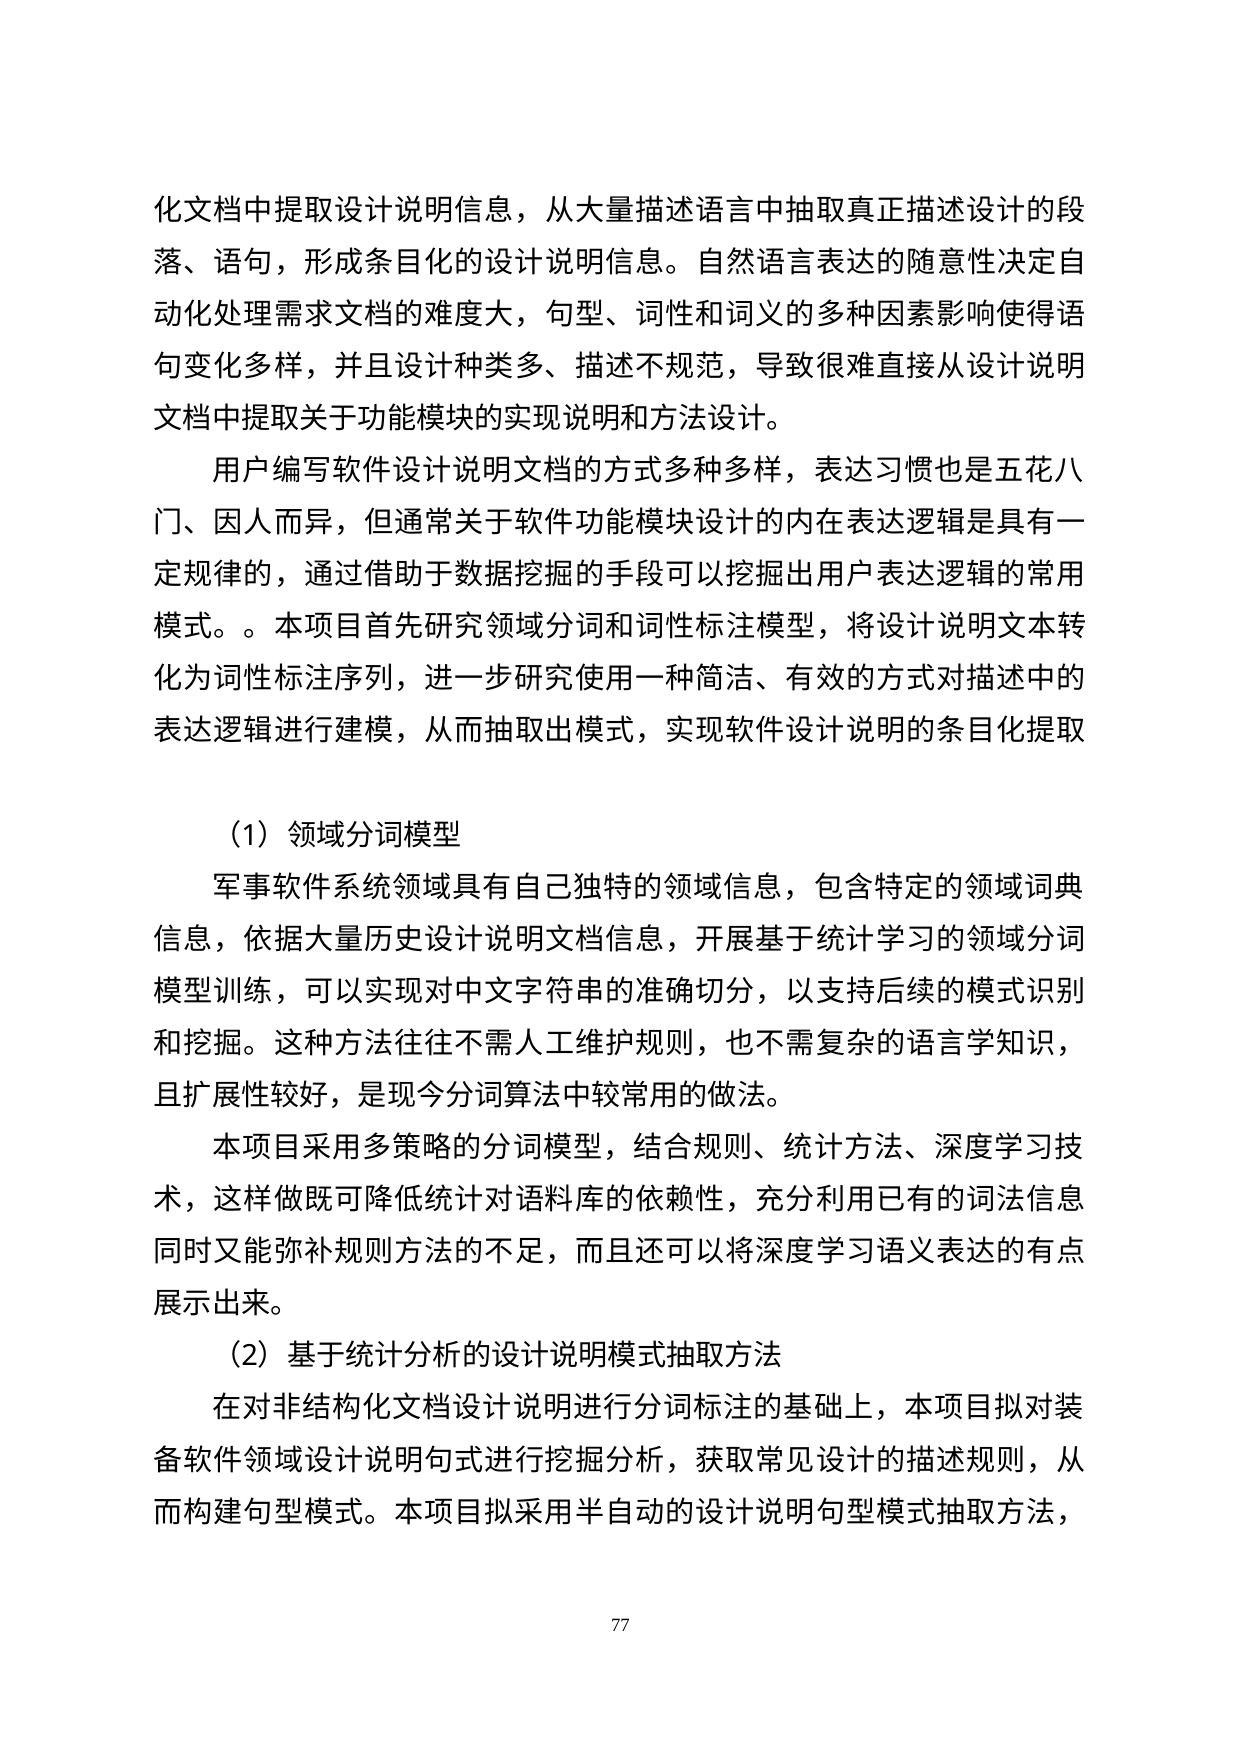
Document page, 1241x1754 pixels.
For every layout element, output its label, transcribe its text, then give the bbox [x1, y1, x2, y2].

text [153, 178, 1087, 439]
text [153, 1376, 1087, 1532]
text 本项目采用多策略的分词模型，结合规则、统计方法、深度学习技术，这样做既可降低统计对语料库的依赖性，充分利用已有的词法信息，同时又能弥补规则方法的不足，而且还可以将深度学习语义表达的有点展示出来。 [153, 1116, 1087, 1324]
text （2）基于统计分析的设计说明模式抽取方法 [153, 1324, 1087, 1376]
text 军事软件系统领域具有自己独特的领域信息，包含特定的领域词典信息，依据大量历史设计说明文档信息，开展基于统计学习的领域分词模型训练，可以实现对中文字符串的准确切分，以支持后续的模式识别和挖掘。这种方法往往不需人工维护规则，也不需复杂的语言学知识，且扩展性较好，是现今分词算法中较常用的做法。 [153, 855, 1087, 1116]
text 用户编写软件设计说明文档的方式多种多样，表达习惯也是五花八门、因人而异，但通常关于软件功能模块设计的内在表达逻辑是具有一定规律的，通过借助于数据挖掘的手段可以挖掘出用户表达逻辑的常用模式。。本项目首先研究领域分词和词性标注模型，将设计说明文本转化为词性标注序列，进一步研究使用一种简洁、有效的方式对描述中的表达逻辑进行建模，从而抽取出模式，实现软件设计说明的条目化提取。 [153, 439, 1087, 803]
text （1）领域分词模型 [153, 803, 1087, 855]
